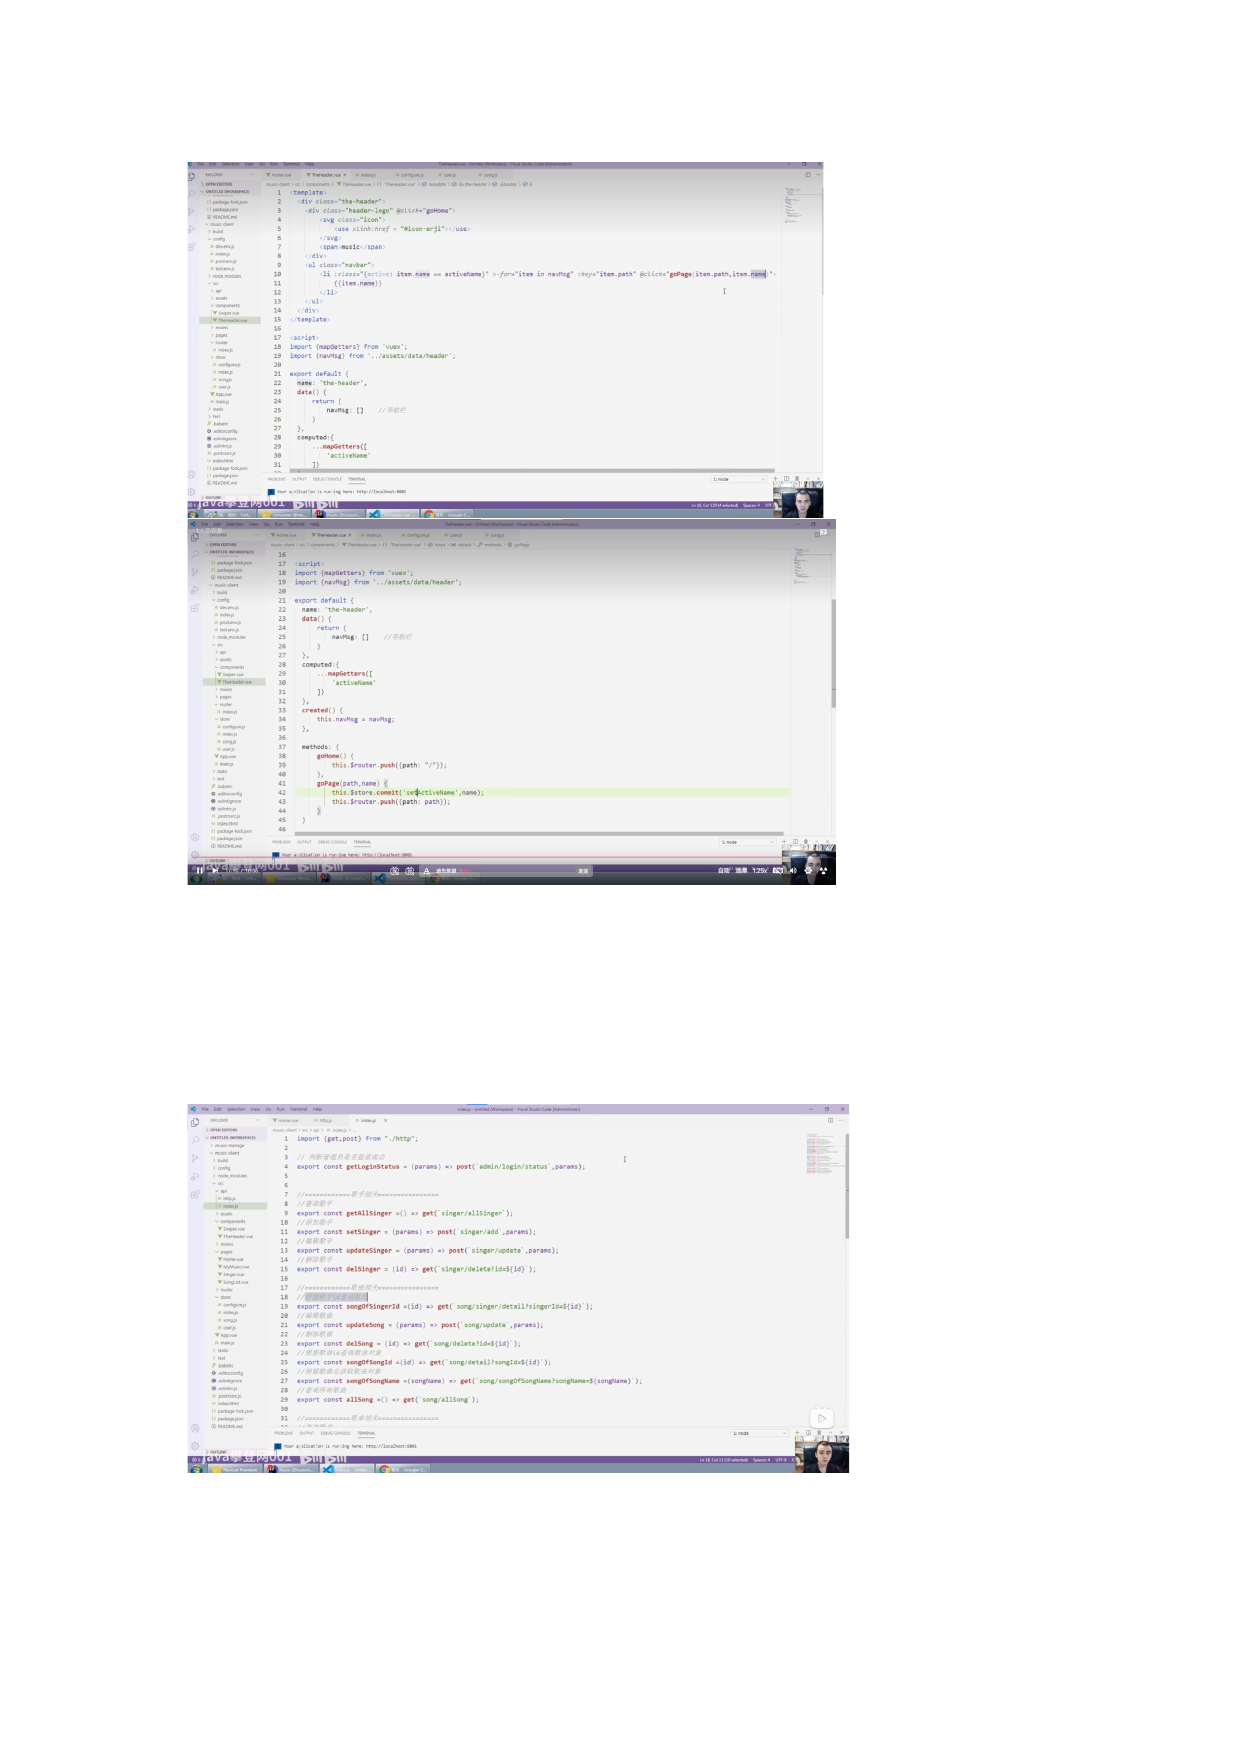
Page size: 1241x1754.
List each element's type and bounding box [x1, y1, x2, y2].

picture [187, 1104, 850, 1473]
picture [187, 162, 824, 518]
picture [187, 519, 836, 885]
